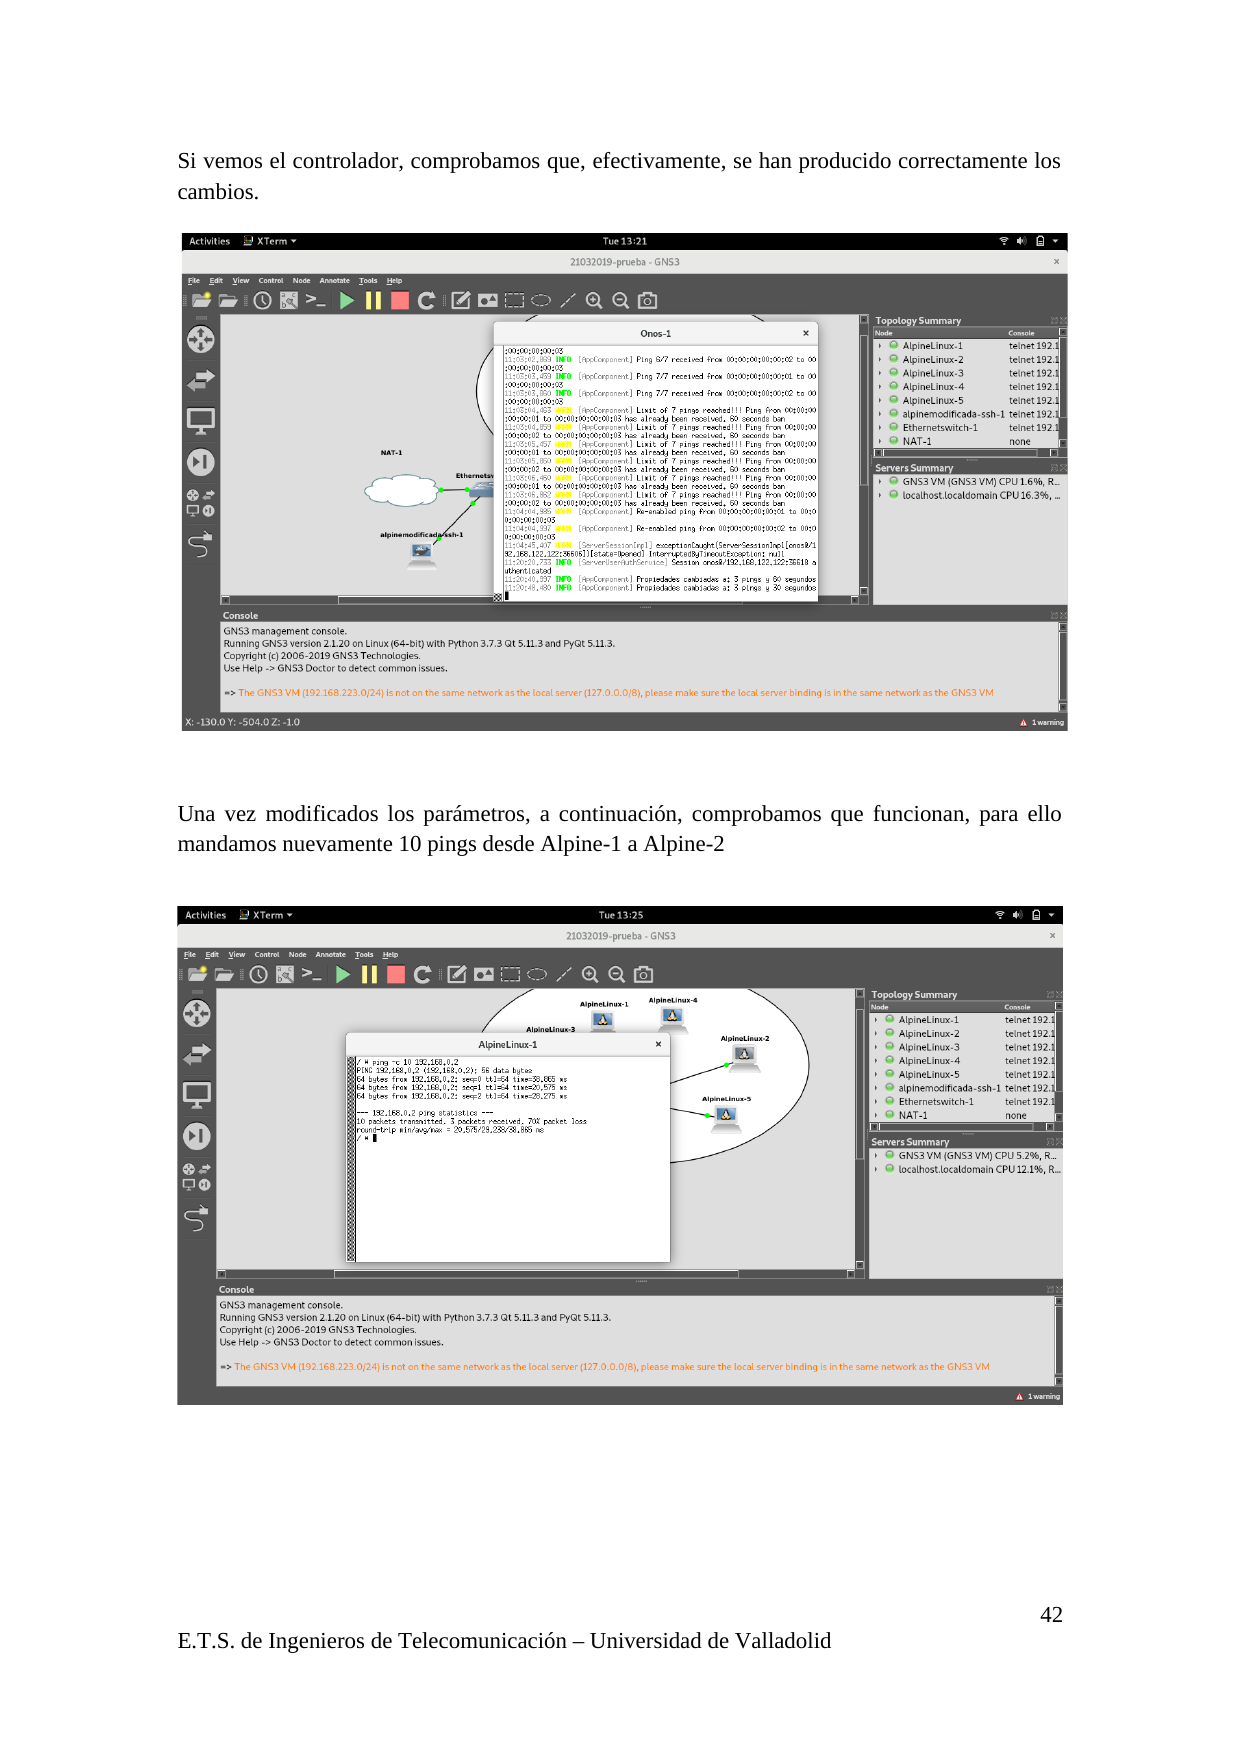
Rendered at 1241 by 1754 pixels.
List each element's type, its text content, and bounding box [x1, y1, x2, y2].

picture [181, 233, 1068, 731]
text Una vez modificados los parámetros, a continuación, comprobamos que funcionan, para ello mandamos nuevamente 10 pings desde Alpine-1 a Alpine-2 [177, 800, 1063, 857]
text Si vemos el controlador, comprobamos que, efectivamente, se han producido correctamente los cambios. [177, 148, 1063, 204]
picture [177, 906, 1063, 1405]
